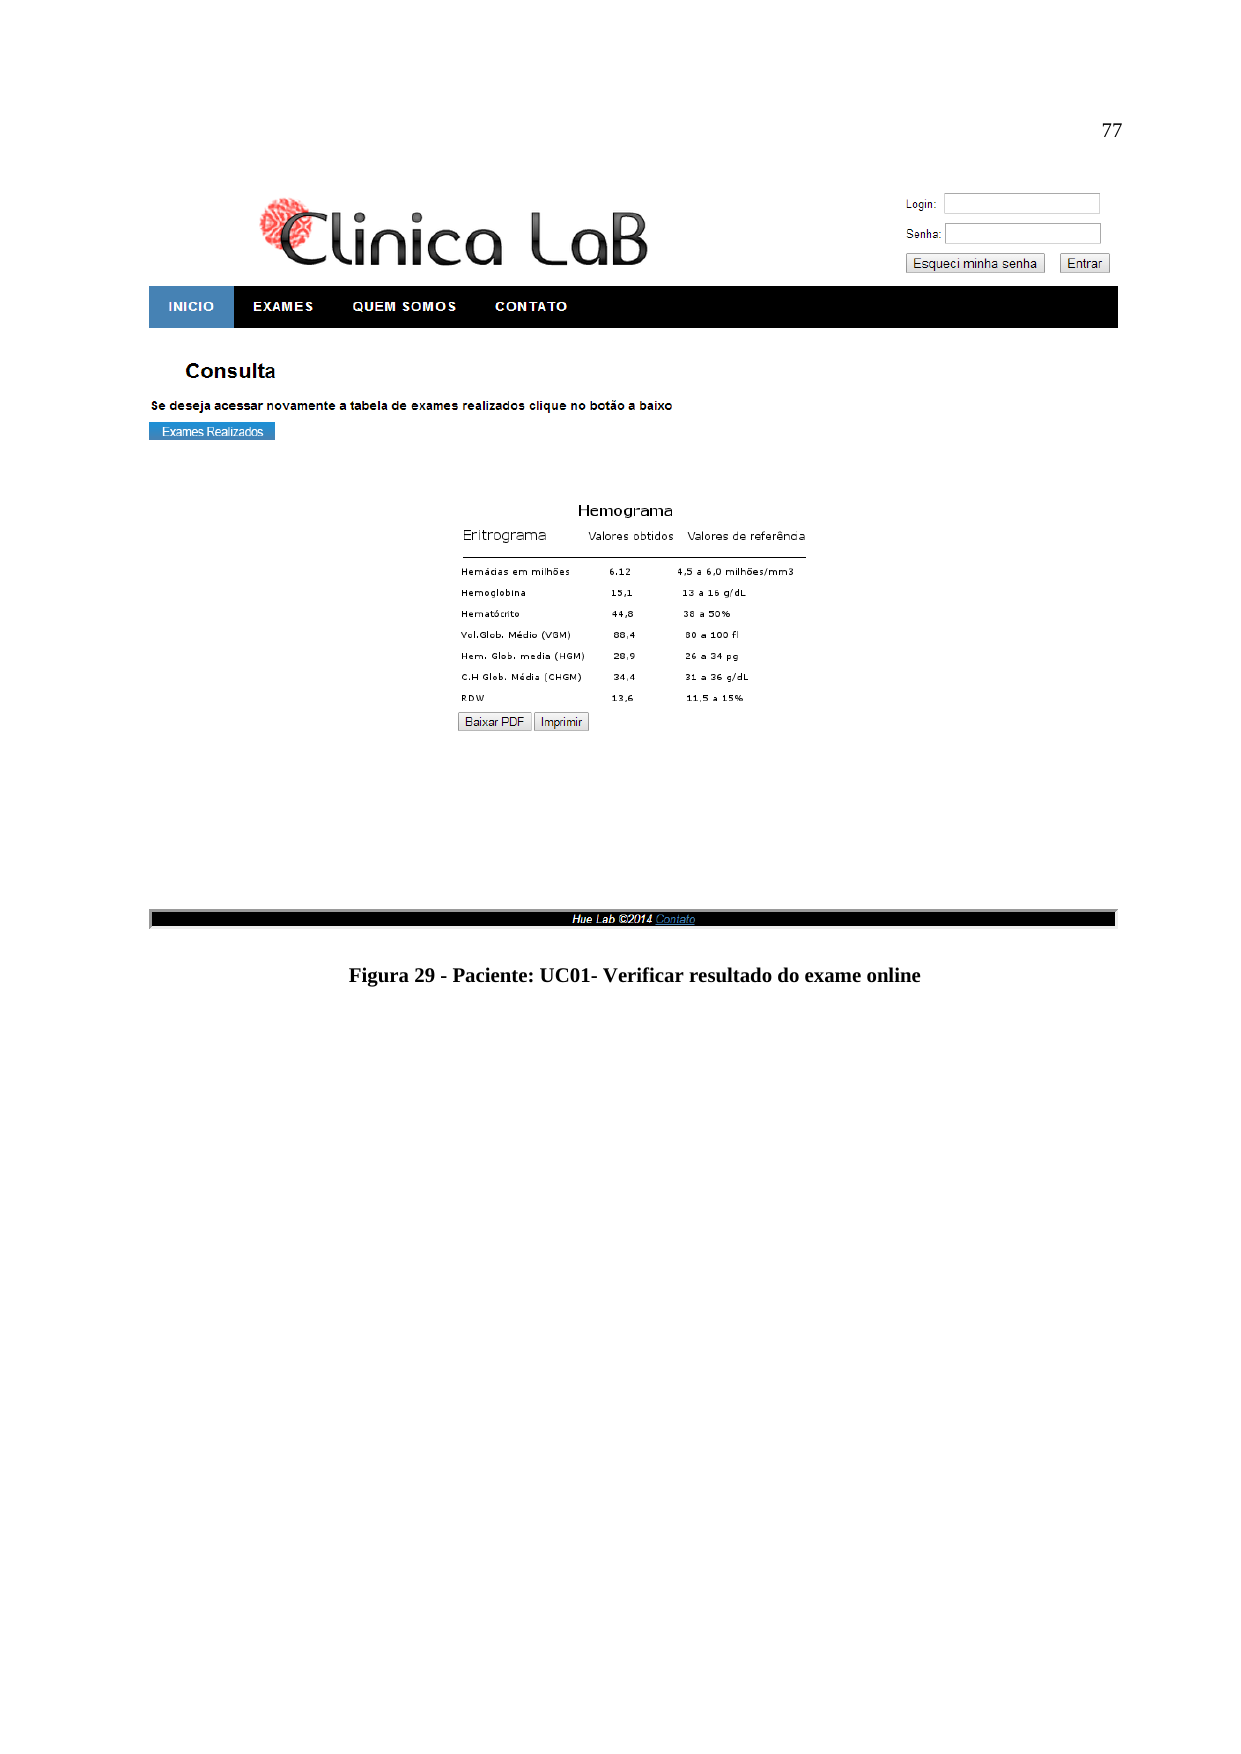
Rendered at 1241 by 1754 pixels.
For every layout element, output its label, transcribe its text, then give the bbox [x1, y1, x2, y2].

picture [147, 177, 1122, 937]
